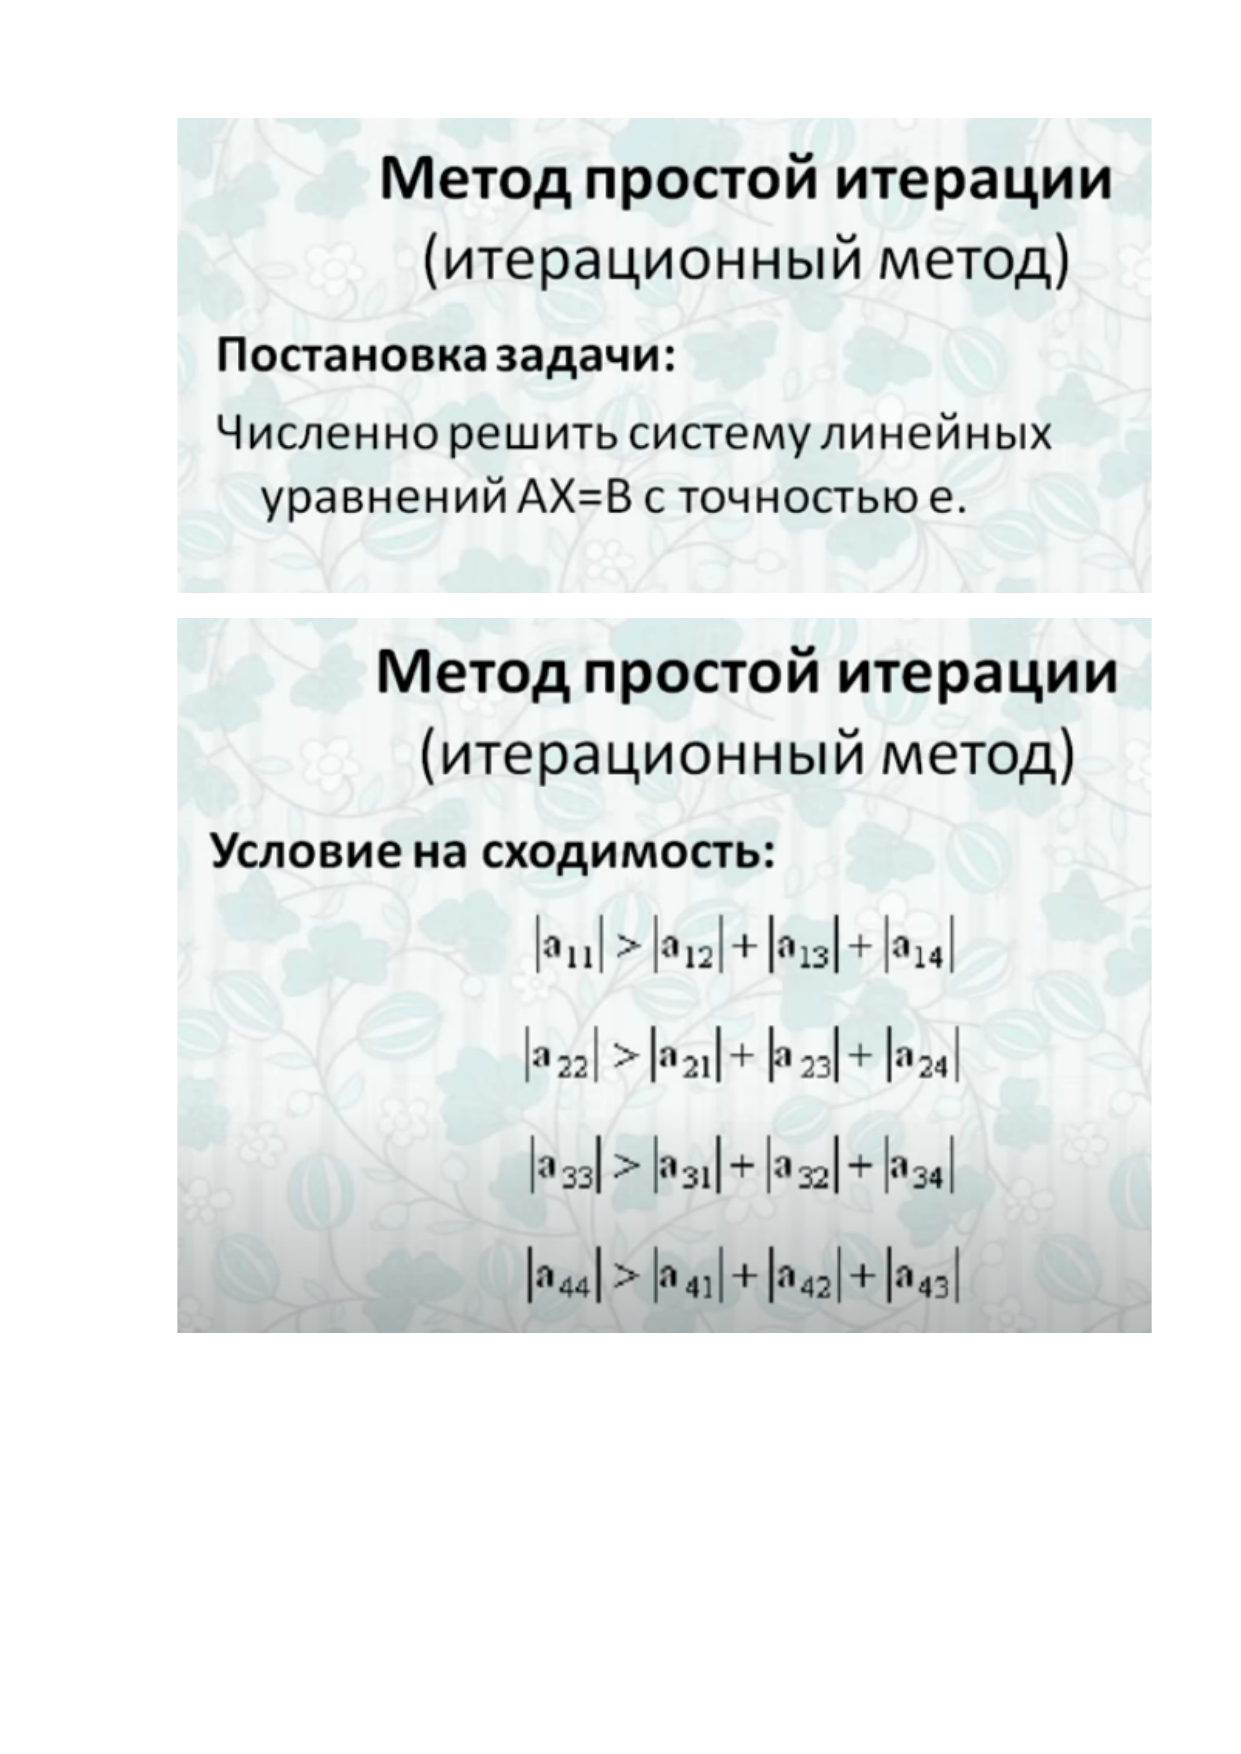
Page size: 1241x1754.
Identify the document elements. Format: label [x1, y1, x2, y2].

picture [177, 118, 1152, 593]
picture [177, 618, 1152, 1333]
